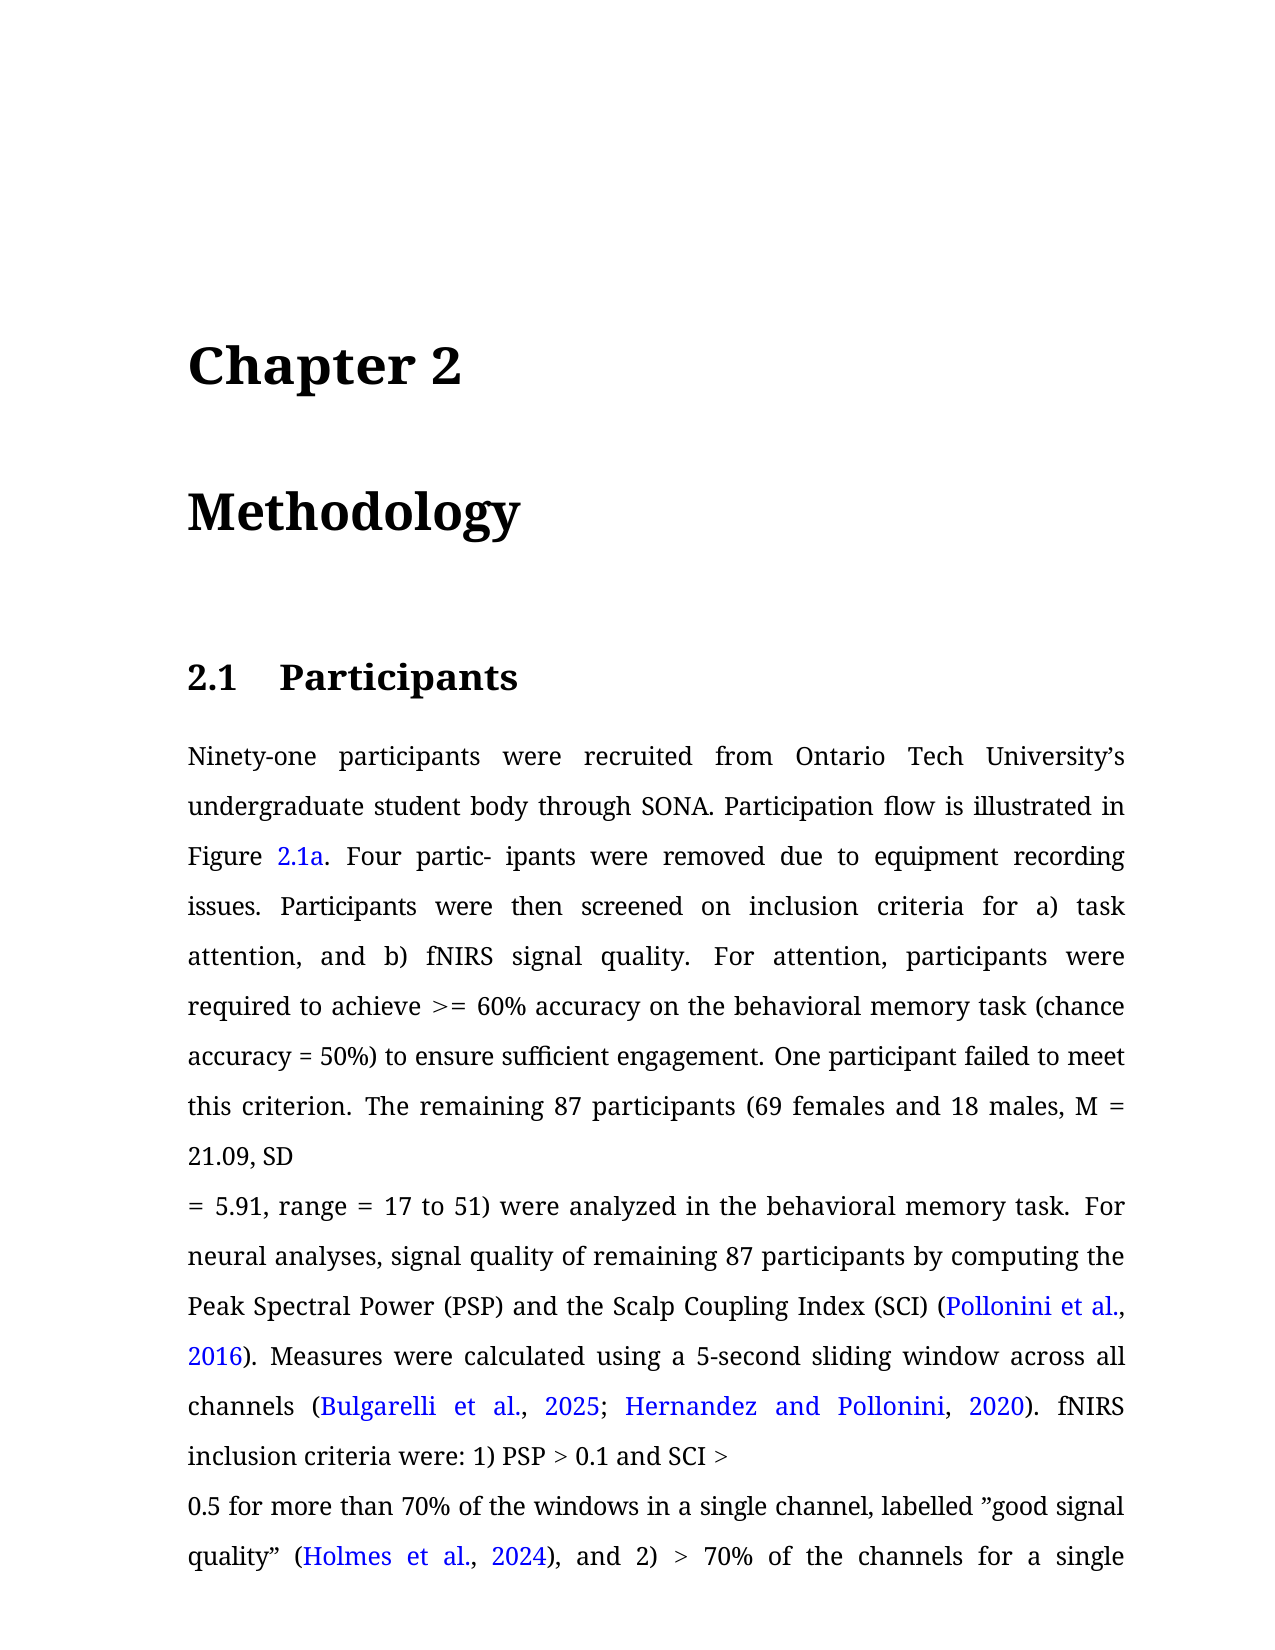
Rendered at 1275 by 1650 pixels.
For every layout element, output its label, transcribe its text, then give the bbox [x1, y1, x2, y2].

text Ninety-one participants were recruited from Ontario Tech University’s undergraduate student body through SONA. Participation flow is illustrated in Figure 2.1a. Four partic- ipants were removed due to equipment recording issues. Participants were then screened on inclusion criteria for a) task attention, and b) fNIRS signal quality. For attention, participants were required to achieve >= 60% accuracy on the behavioral memory task (chance accuracy = 50%) to ensure sufficient engagement. One participant failed to meet this criterion. The remaining 87 participants (69 females and 18 males, M = 21.09, SD [187, 738, 1125, 1172]
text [187, 1489, 1125, 1573]
subtitle Participants [187, 652, 1262, 700]
text = 5.91, range = 17 to 51) were analyzed in the behavioral memory task. For neural analyses, signal quality of remaining 87 participants by computing the Peak Spectral Power (PSP) and the Scalp Coupling Index (SCI) (Pollonini et al., 2016). Measures were calculated using a 5-second sliding window across all channels (Bulgarelli et al., 2025; Hernandez and Pollonini, 2020). fNIRS inclusion criteria were: 1) PSP > 0.1 and SCI > [187, 1188, 1125, 1473]
text Chapter 2 Methodology [187, 330, 622, 545]
